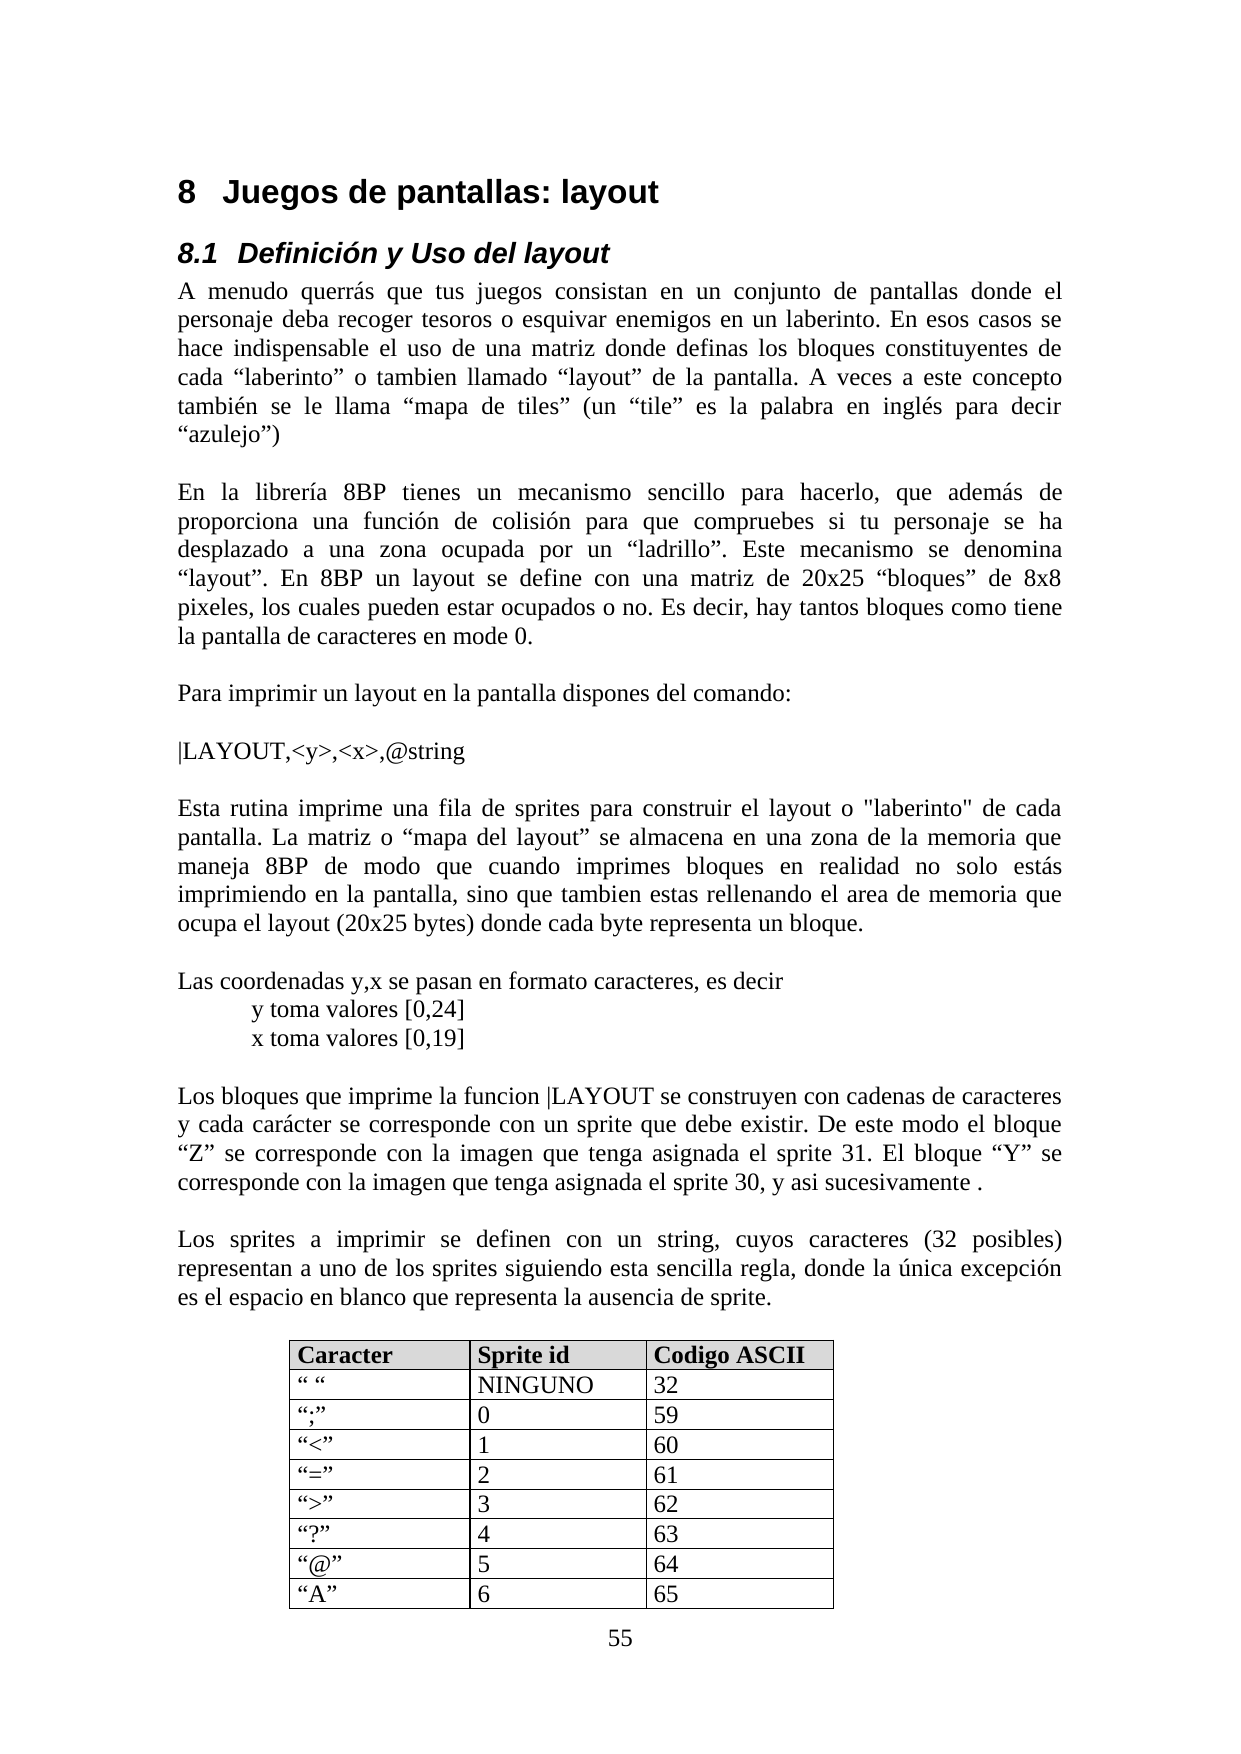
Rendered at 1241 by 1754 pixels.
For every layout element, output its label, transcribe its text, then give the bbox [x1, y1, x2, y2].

text y toma valores [0,24] [177, 994, 1063, 1023]
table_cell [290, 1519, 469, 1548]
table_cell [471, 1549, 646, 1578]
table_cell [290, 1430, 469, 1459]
text |LAYOUT,<y>,<x>,@string [177, 736, 1063, 764]
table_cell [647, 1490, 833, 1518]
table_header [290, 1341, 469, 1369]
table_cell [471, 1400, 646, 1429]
subtitle Juegos de pantallas: layout [177, 173, 1063, 211]
text Los bloques que imprime la funcion |LAYOUT se construyen con cadenas de caracteres y cada carácter se corresponde con un sprite que debe existir. De este modo el bloque “Z” se corresponde con la imagen que tenga asignada el sprite 31. El bloque “Y” se corresponde con la imagen que tenga asignada el sprite 30, y asi sucesivamente . [177, 1081, 1063, 1196]
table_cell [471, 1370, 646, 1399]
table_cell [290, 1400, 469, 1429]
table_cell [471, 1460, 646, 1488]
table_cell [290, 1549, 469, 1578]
text Esta rutina imprime una fila de sprites para construir el layout o "laberinto" de cada pantalla. La matriz o “mapa del layout” se almacena en una zona de la memoria que maneja 8BP de modo que cuando imprimes bloques en realidad no solo estás imprimiendo en la pantalla, sino que tambien estas rellenando el area de memoria que ocupa el layout (20x25 bytes) donde cada byte representa un bloque. [177, 793, 1063, 937]
text Para imprimir un layout en la pantalla dispones del comando: [177, 678, 1063, 707]
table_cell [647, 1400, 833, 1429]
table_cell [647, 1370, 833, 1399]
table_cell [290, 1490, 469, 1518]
text A menudo querrás que tus juegos consistan en un conjunto de pantallas donde el personaje deba recoger tesoros o esquivar enemigos en un laberinto. En esos casos se hace indispensable el uso de una matriz donde definas los bloques constituyentes de cada “laberinto” o tambien llamado “layout” de la pantalla. A veces a este concepto también se le llama “mapa de tiles” (un “tile” es la palabra en inglés para decir “azulejo”) [177, 276, 1063, 448]
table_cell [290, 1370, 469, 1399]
text En la librería 8BP tienes un mecanismo sencillo para hacerlo, que además de proporciona una función de colisión para que compruebes si tu personaje se ha desplazado a una zona ocupada por un “ladrillo”. Este mecanismo se denomina “layout”. En 8BP un layout se define con una matriz de 20x25 “bloques” de 8x8 pixeles, los cuales pueden estar ocupados o no. Es decir, hay tantos bloques como tiene la pantalla de caracteres en mode 0. [177, 477, 1063, 649]
text Los sprites a imprimir se definen con un string, cuyos caracteres (32 posibles) representan a uno de los sprites siguiendo esta sencilla regla, donde la única excepción es el espacio en blanco que representa la ausencia de sprite. [177, 1224, 1063, 1311]
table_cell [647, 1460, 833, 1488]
subtitle Definición y Uso del layout [177, 236, 1063, 269]
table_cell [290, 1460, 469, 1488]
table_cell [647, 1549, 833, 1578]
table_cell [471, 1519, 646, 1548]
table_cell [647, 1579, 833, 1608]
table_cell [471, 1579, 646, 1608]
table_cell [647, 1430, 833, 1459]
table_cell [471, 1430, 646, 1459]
text Las coordenadas y,x se pasan en formato caracteres, es decir [177, 966, 1063, 994]
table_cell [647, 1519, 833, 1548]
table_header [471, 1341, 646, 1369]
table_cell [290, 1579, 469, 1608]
text x toma valores [0,19] [177, 1023, 1063, 1052]
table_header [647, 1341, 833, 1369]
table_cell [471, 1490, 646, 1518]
